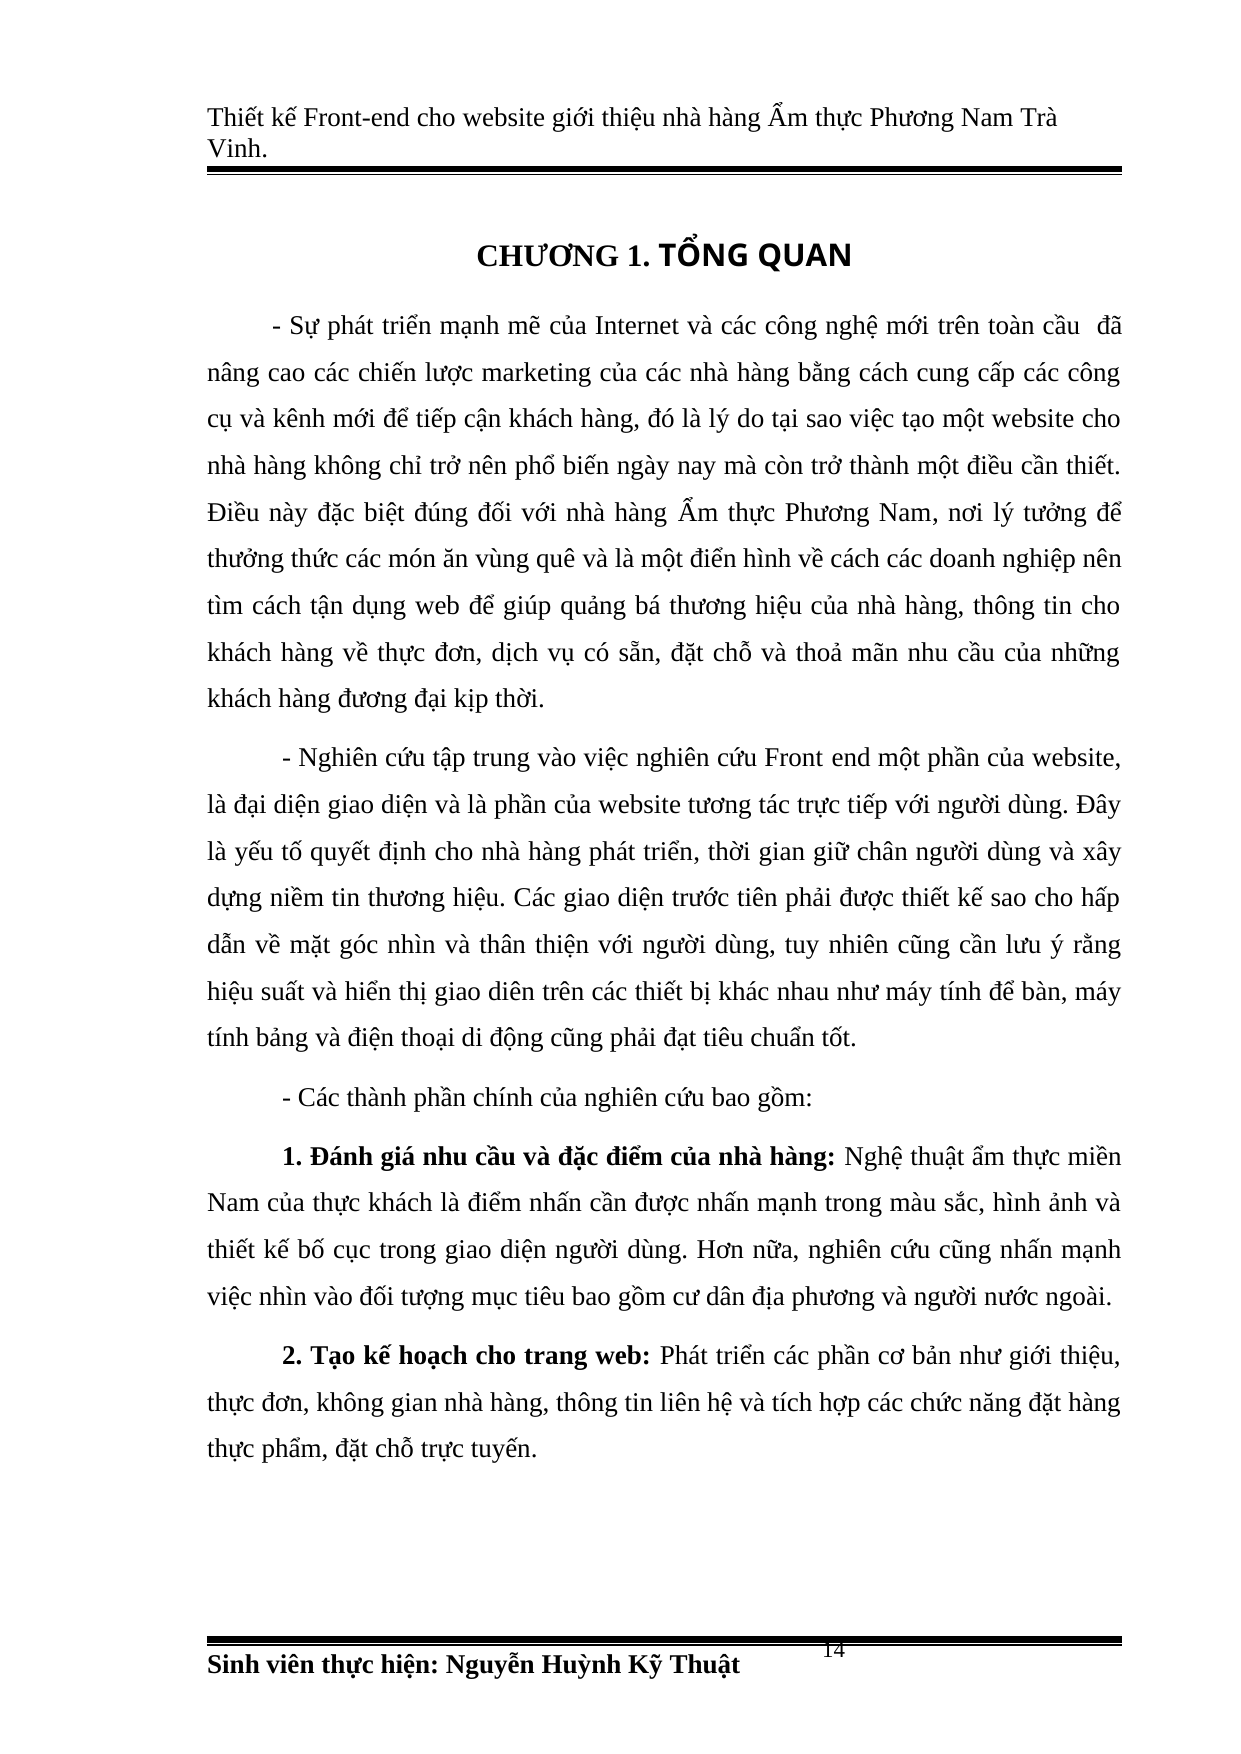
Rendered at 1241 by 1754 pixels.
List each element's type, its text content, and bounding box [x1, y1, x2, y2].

subtitle TỔNG QUAN [207, 233, 1122, 275]
text - Nghiên cứu tập trung vào việc nghiên cứu Front end một phần của website, là đại diện giao diện và là phần của website tương tác trực tiếp với người dùng. Đây là yếu tố quyết định cho nhà hàng phát triển, thời gian giữ chân người dùng và xây dựng niềm tin thương hiệu. Các giao diện trước tiên phải được thiết kế sao cho hấp dẫn về mặt góc nhìn và thân thiện với người dùng, tuy nhiên cũng cần lưu ý rằng hiệu suất và hiển thị giao diên trên các thiết bị khác nhau như máy tính để bàn, máy tính bảng và điện thoại di động cũng phải đạt tiêu chuẩn tốt. [207, 741, 1122, 1053]
text 2. Tạo kế hoạch cho trang web: Phát triển các phần cơ bản như giới thiệu, thực đơn, không gian nhà hàng, thông tin liên hệ và tích hợp các chức năng đặt hàng thực phẩm, đặt chỗ trực tuyến. [207, 1339, 1122, 1463]
text - Sự phát triển mạnh mẽ của Internet và các công nghệ mới trên toàn cầu đã nâng cao các chiến lược marketing của các nhà hàng bằng cách cung cấp các công cụ và kênh mới để tiếp cận khách hàng, đó là lý do tại sao việc tạo một website cho nhà hàng không chỉ trở nên phổ biến ngày nay mà còn trở thành một điều cần thiết. Điều này đặc biệt đúng đối với nhà hàng Ẩm thực Phương Nam, nơi lý tưởng để thưởng thức các món ăn vùng quê và là một điển hình về cách các doanh nghiệp nên tìm cách tận dụng web để giúp quảng bá thương hiệu của nhà hàng, thông tin cho khách hàng về thực đơn, dịch vụ có sẵn, đặt chỗ và thoả mãn nhu cầu của những khách hàng đương đại kịp thời. [207, 309, 1122, 713]
text - Các thành phần chính của nghiên cứu bao gồm: [207, 1081, 1122, 1112]
text 1. Đánh giá nhu cầu và đặc điểm của nhà hàng: Nghệ thuật ẩm thực miền Nam của thực khách là điểm nhấn cần được nhấn mạnh trong màu sắc, hình ảnh và thiết kế bố cục trong giao diện người dùng. Hơn nữa, nghiên cứu cũng nhấn mạnh việc nhìn vào đối tượng mục tiêu bao gồm cư dân địa phương và người nước ngoài. [207, 1140, 1122, 1311]
